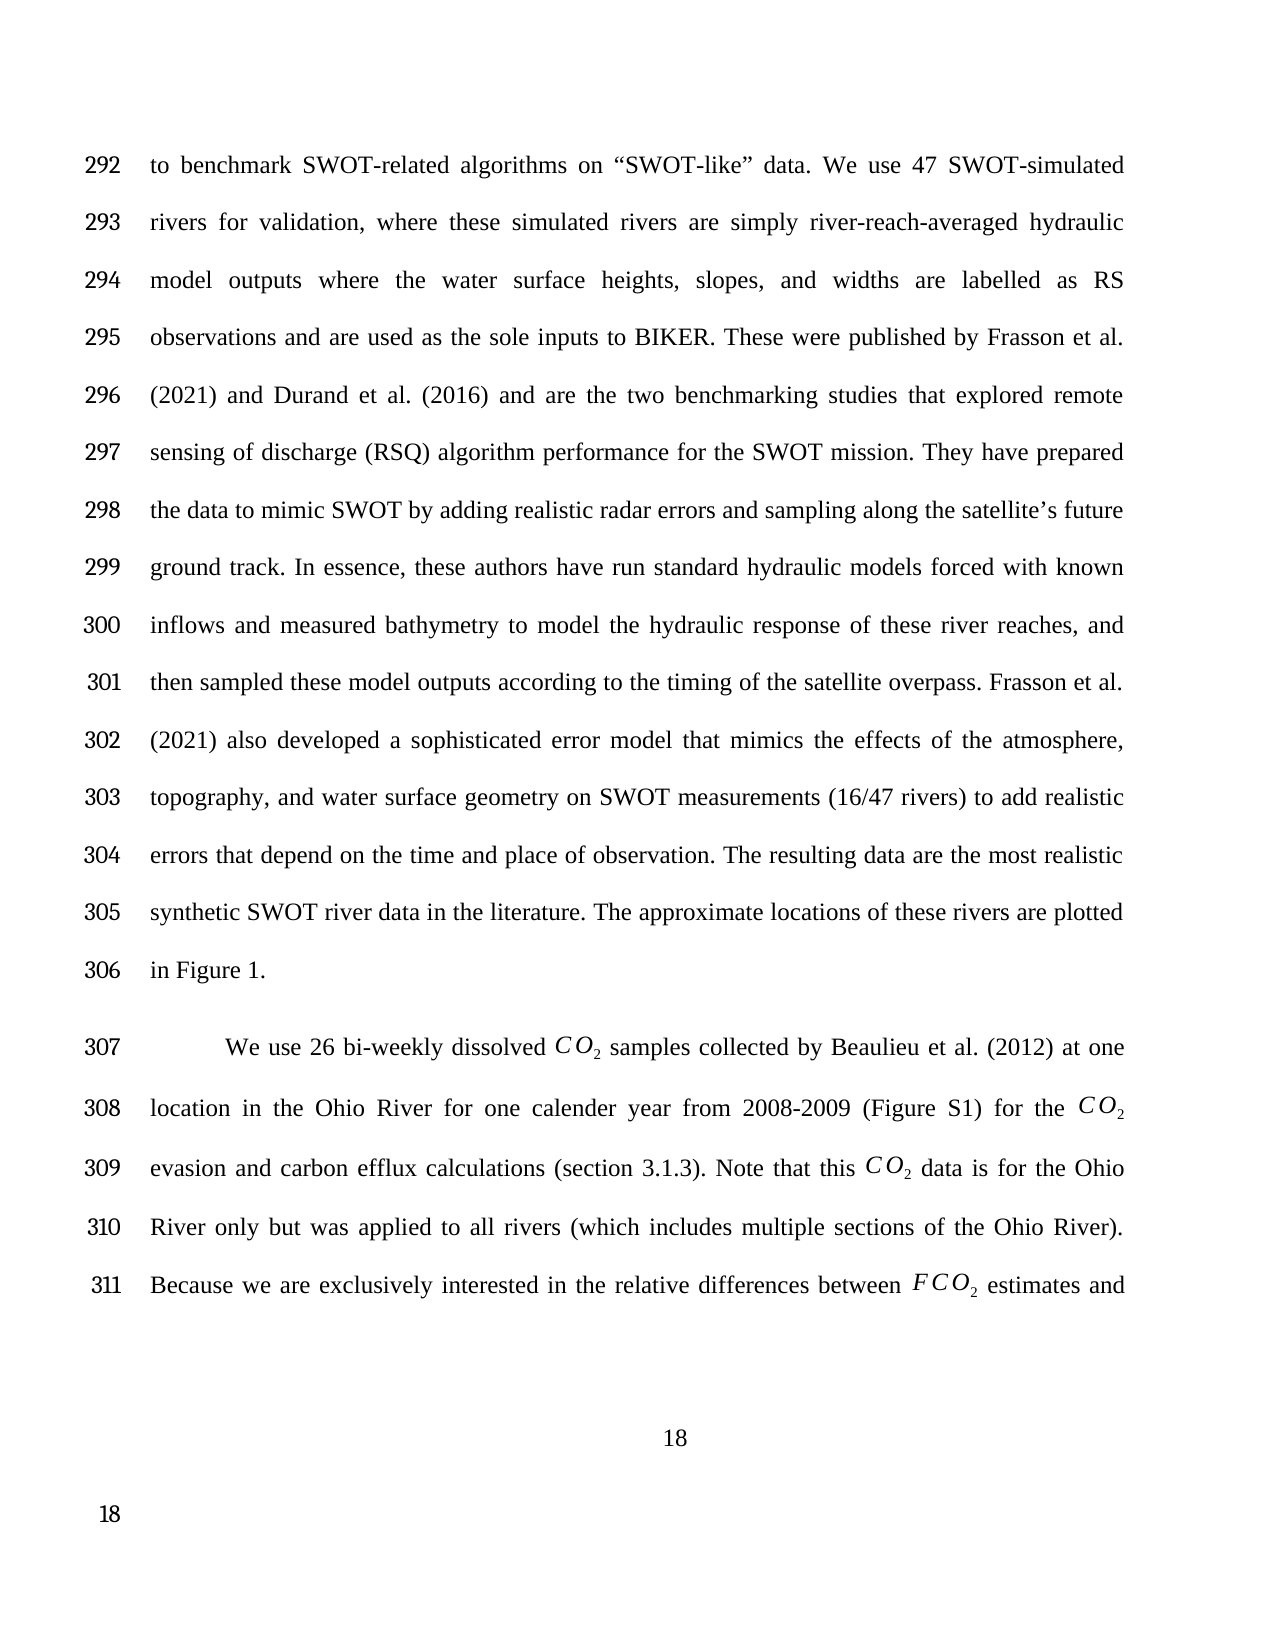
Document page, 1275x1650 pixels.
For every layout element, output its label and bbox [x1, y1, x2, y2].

text [150, 1031, 1125, 1300]
text [150, 150, 1125, 984]
